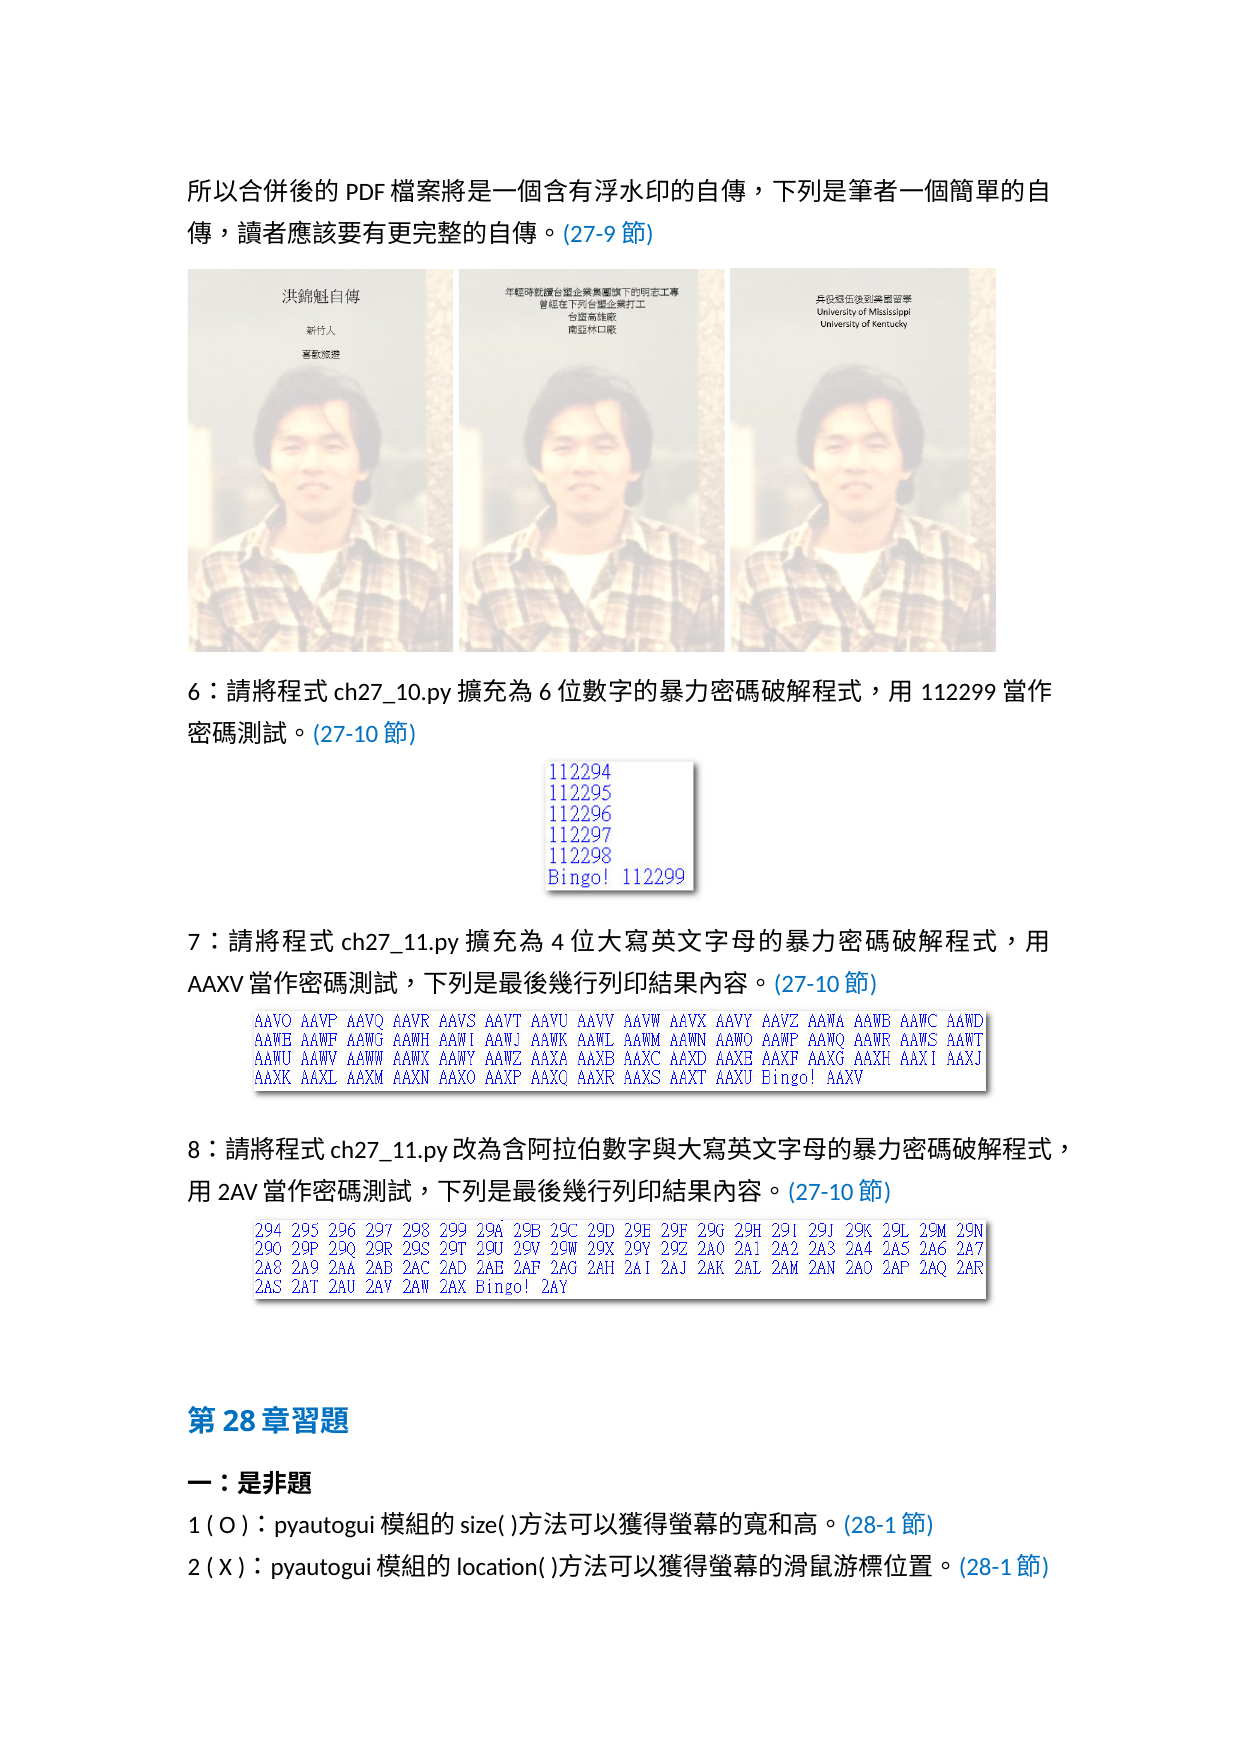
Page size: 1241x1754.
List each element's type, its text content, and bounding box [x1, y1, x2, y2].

text 第28章習題 [187, 1377, 1053, 1460]
picture [535, 752, 705, 902]
text 一：是非題 [187, 1460, 1053, 1502]
picture [730, 268, 996, 652]
picture [244, 1210, 996, 1309]
text 6：請將程式ch27_10.py擴充為6位數字的暴力密碼破解程式，用112299當作密碼測試。(27-10節) [187, 669, 1053, 752]
text 8：請將程式ch27_11.py改為含阿拉伯數字與大寫英文字母的暴力密碼破解程式，用2AV當作密碼測試，下列是最後幾行列印結果內容。(27-10節) [187, 1127, 1053, 1210]
text 1 ( O )：pyautogui模組的size( )方法可以獲得螢幕的寬和高。(28-1節) [187, 1502, 1053, 1544]
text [187, 169, 1053, 252]
picture [458, 269, 725, 652]
picture [244, 1002, 996, 1101]
picture [187, 269, 454, 652]
text 7：請將程式ch27_11.py擴充為4位大寫英文字母的暴力密碼破解程式，用AAXV當作密碼測試，下列是最後幾行列印結果內容。(27-10節) [187, 919, 1053, 1002]
text 2 ( X )：pyautogui模組的location( )方法可以獲得螢幕的滑鼠游標位置。(28-1節) [187, 1544, 1053, 1585]
